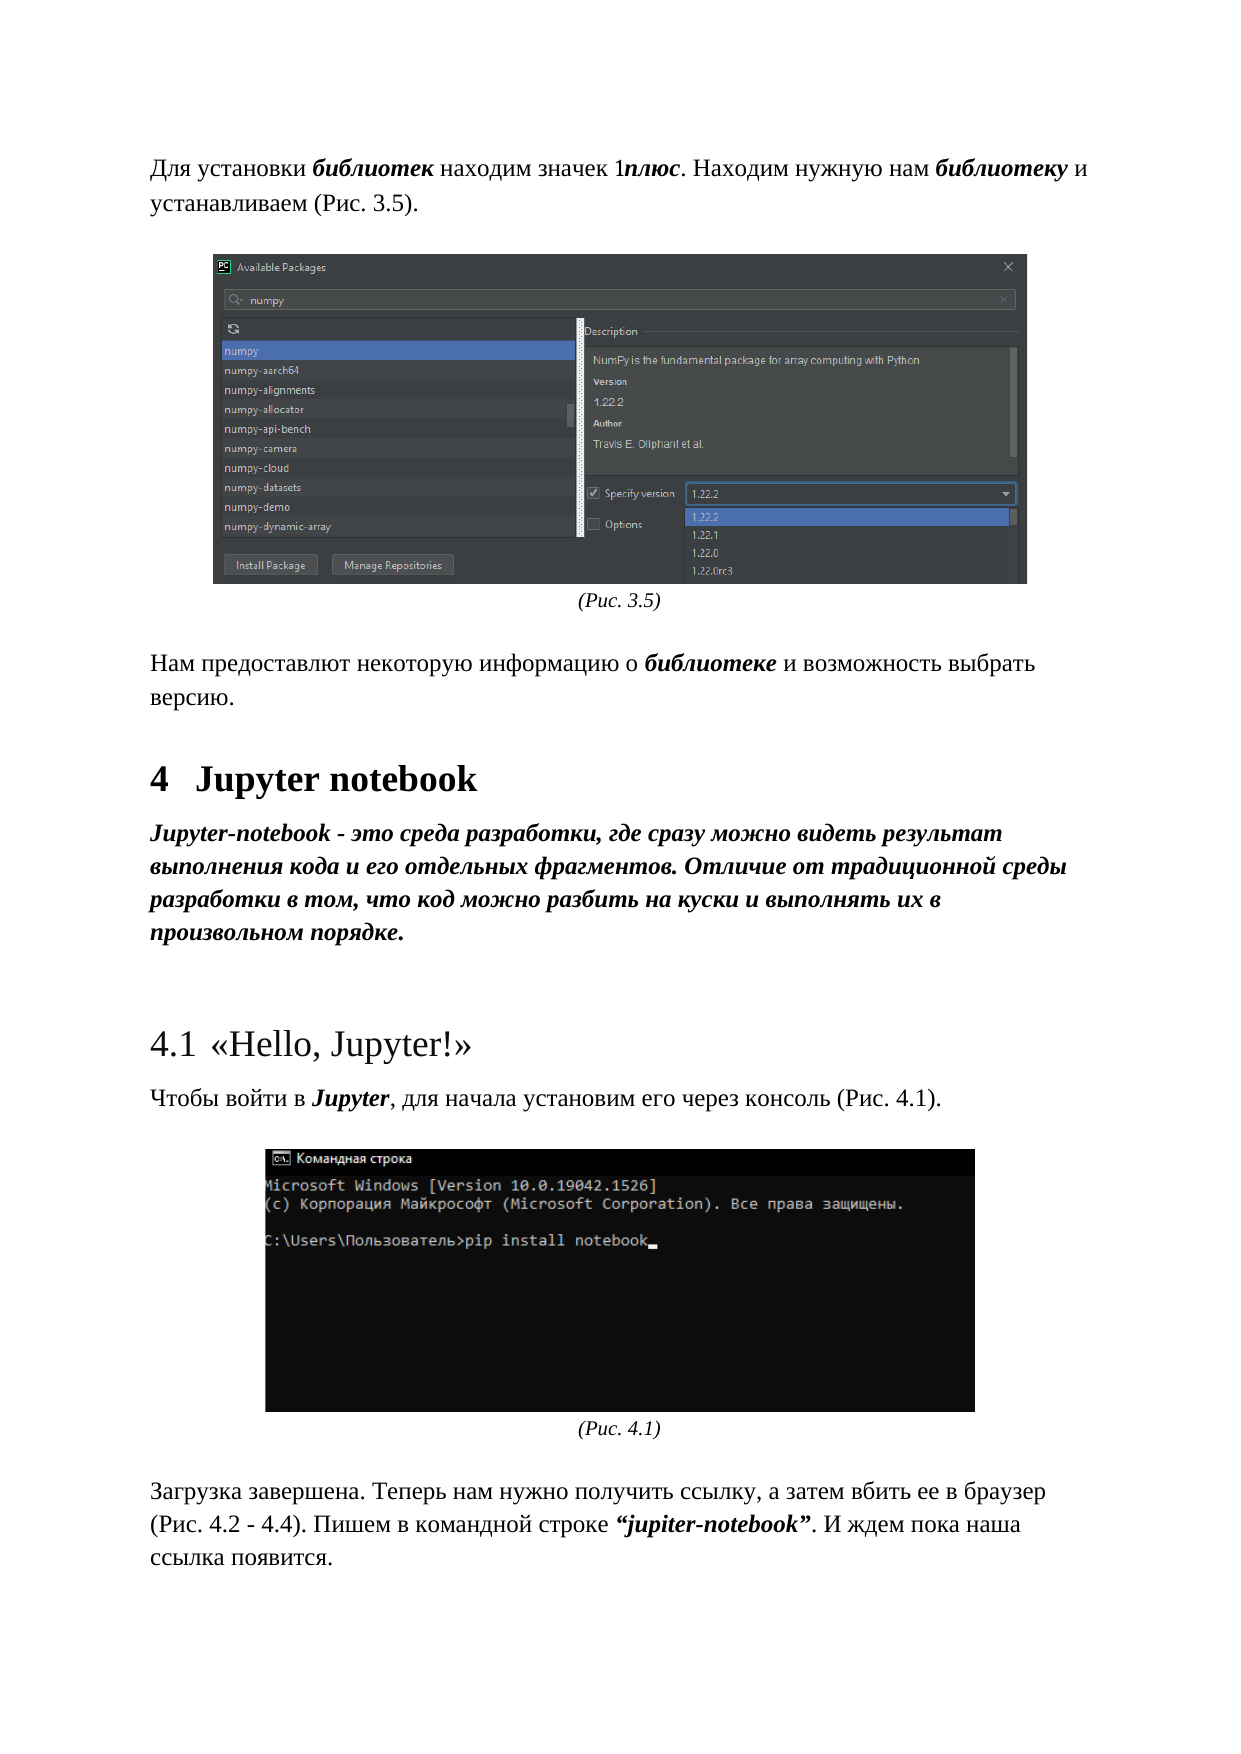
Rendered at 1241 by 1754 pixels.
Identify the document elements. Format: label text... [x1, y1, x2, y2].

subtitle Jupyter notebook [150, 756, 1090, 799]
text Нам предоставлют некоторую информацию о библиотеке и возможность выбрать версию. [150, 648, 1090, 710]
text Загрузка завершена. Теперь нам нужно получить ссылку, а затем вбить ее в браузер (Рис. 4.2 - 4.4). Пишем в командной строке “jupiter-notebook”. И ждем пока наша ссылка появится. [150, 1476, 1090, 1571]
text Для установки библиотек находим значек плюс. Находим нужную нам библиотеку и устанавливаем (Рис. 3.5). [150, 150, 1090, 217]
picture [213, 254, 1028, 584]
text Чтобы войти в Jupyter, для начала установим его через консоль (Рис. 4.1). [150, 1083, 1090, 1112]
picture [265, 1149, 975, 1412]
text (Рис. 4.1) [150, 1415, 1090, 1439]
text Jupyter-notebook - это среда разработки, где сразу можно видеть результат выполнения кода и его отдельных фрагментов. Отличие от традиционной среды разработки в том, что код можно разбить на куски и выполнять их в произвольном порядке. [150, 818, 1090, 946]
text (Рис. 3.5) [150, 588, 1090, 612]
subtitle «Hello, Jupyter!» [150, 1021, 1090, 1064]
